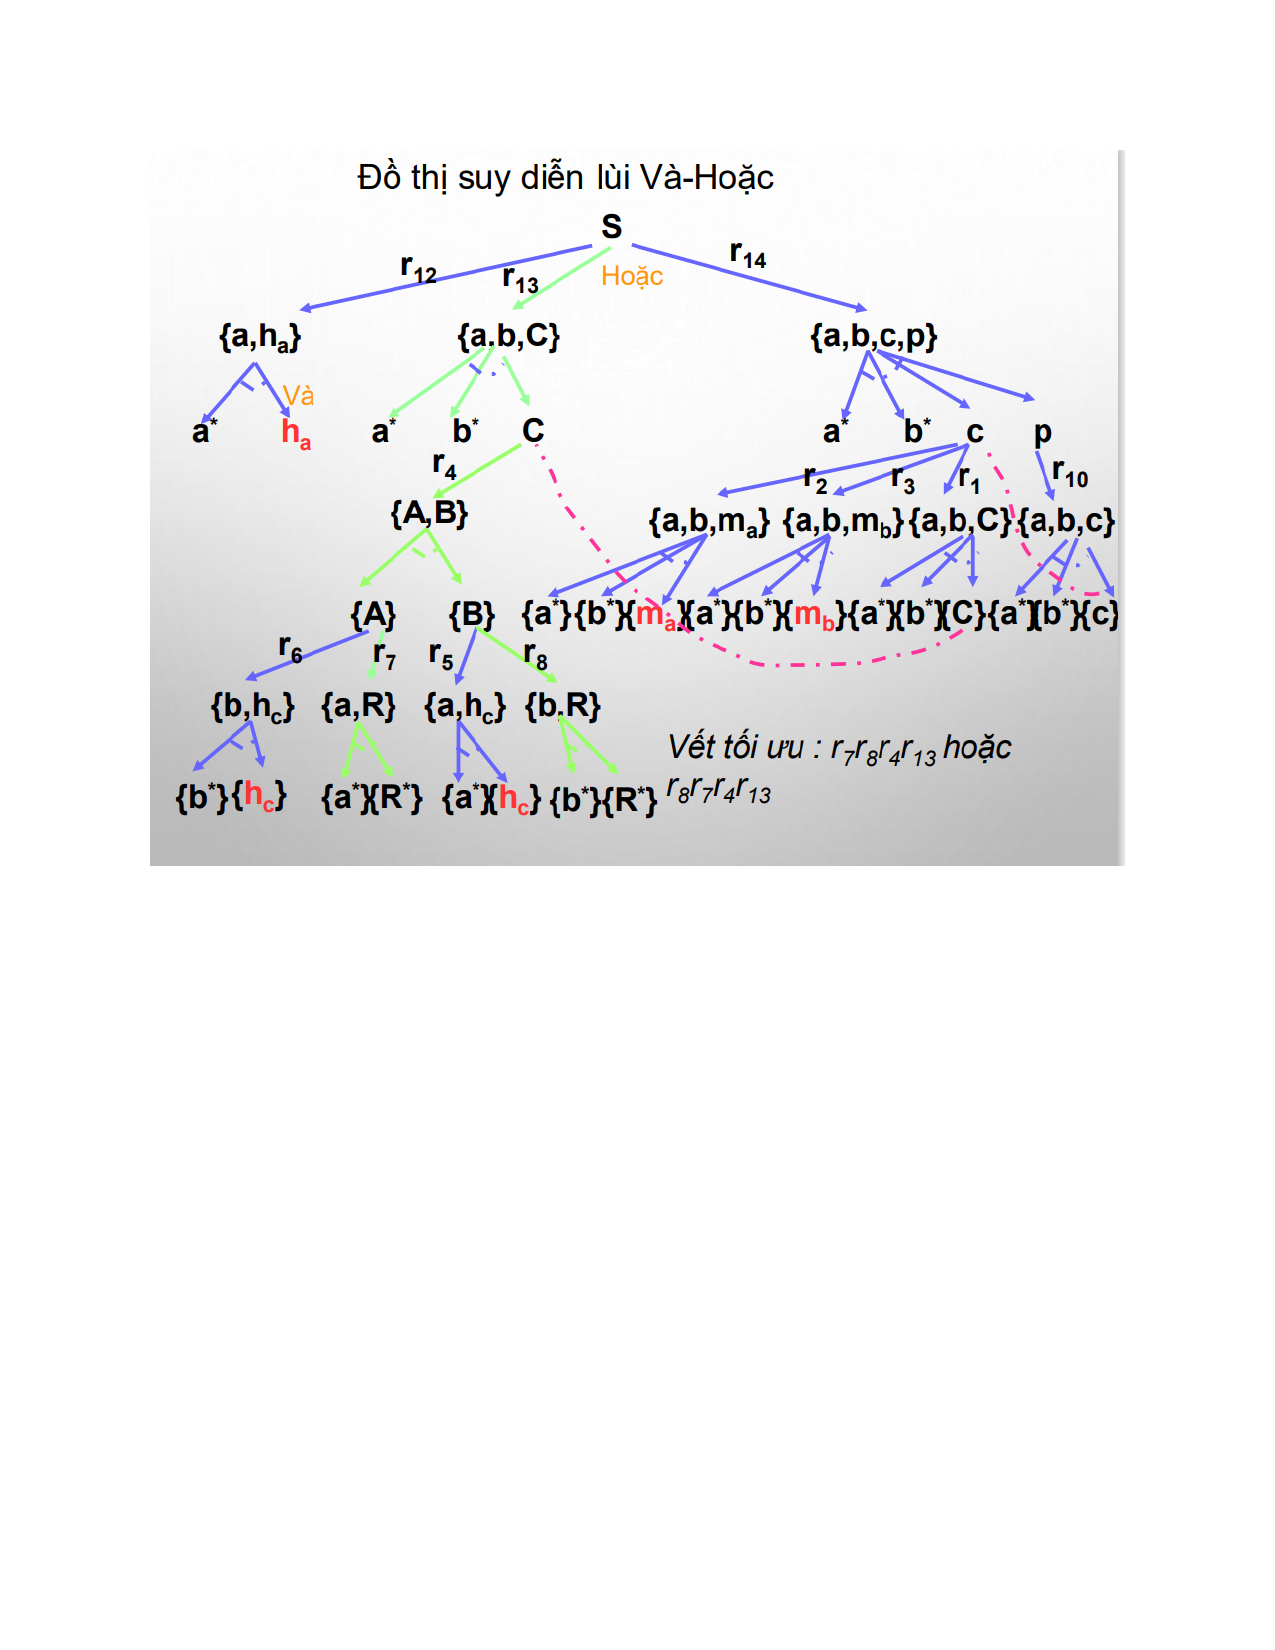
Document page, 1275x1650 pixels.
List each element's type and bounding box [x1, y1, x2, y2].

picture [150, 150, 1125, 866]
